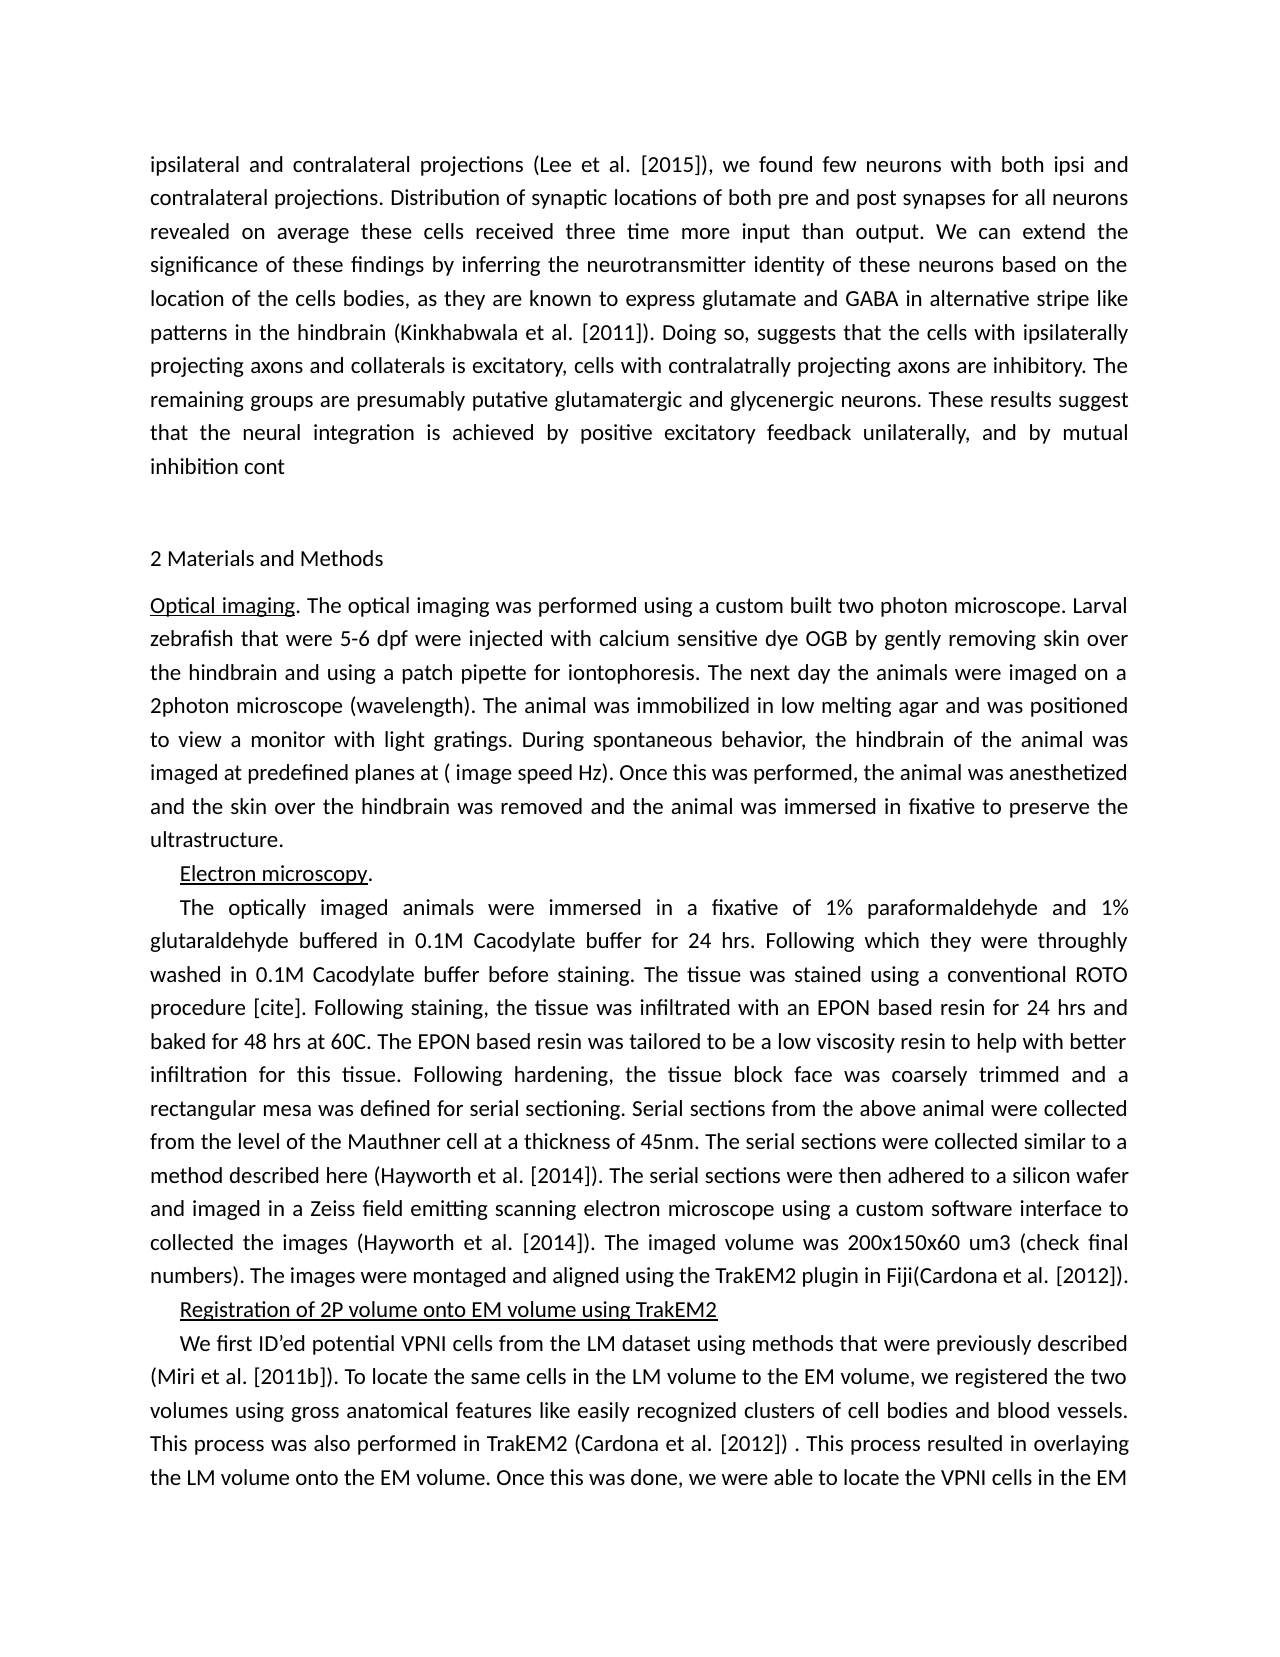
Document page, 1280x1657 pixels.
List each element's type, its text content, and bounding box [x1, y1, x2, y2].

subtitle 2 Materials and Methods [150, 544, 1130, 572]
text Optical imaging. The optical imaging was performed using a custom built two photon microscope. Larval zebrafish that were 5-6 dpf were injected with calcium sensitive dye OGB by gently removing skin over the hindbrain and using a patch pipette for iontophoresis. The next day the animals were imaged on a 2photon microscope (wavelength). The animal was immobilized in low melting agar and was positioned to view a monitor with light gratings. During spontaneous behavior, the hindbrain of the animal was imaged at predefined planes at ( image speed Hz). Once this was performed, the animal was anesthetized and the skin over the hindbrain was removed and the animal was immersed in fixative to preserve the ultrastructure. [150, 591, 1130, 853]
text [150, 150, 1130, 480]
text Electron microscopy. [150, 859, 1130, 887]
text Registration of 2P volume onto EM volume using TrakEM2 [150, 1295, 1130, 1323]
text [150, 1329, 1130, 1491]
text The optically imaged animals were immersed in a fixative of 1% paraformaldehyde and 1% glutaraldehyde buffered in 0.1M Cacodylate buffer for 24 hrs. Following which they were throughly washed in 0.1M Cacodylate buffer before staining. The tissue was stained using a conventional ROTO procedure [cite]. Following staining, the tissue was infiltrated with an EPON based resin for 24 hrs and baked for 48 hrs at 60C. The EPON based resin was tailored to be a low viscosity resin to help with better infiltration for this tissue. Following hardening, the tissue block face was coarsely trimmed and a rectangular mesa was defined for serial sectioning. Serial sections from the above animal were collected from the level of the Mauthner cell at a thickness of 45nm. The serial sections were collected similar to a method described here (Hayworth et al. [2014 ]). The serial sections were then adhered to a silicon wafer and imaged in a Zeiss field emitting scanning electron microscope using a custom software interface to collected the images (Hayworth et al. [2014 ]). The imaged volume was 200x150x60 um3 (check final numbers). The images were montaged and aligned using the TrakEM2 plugin in Fiji(Cardona et al. [2012 ]). [150, 893, 1130, 1289]
